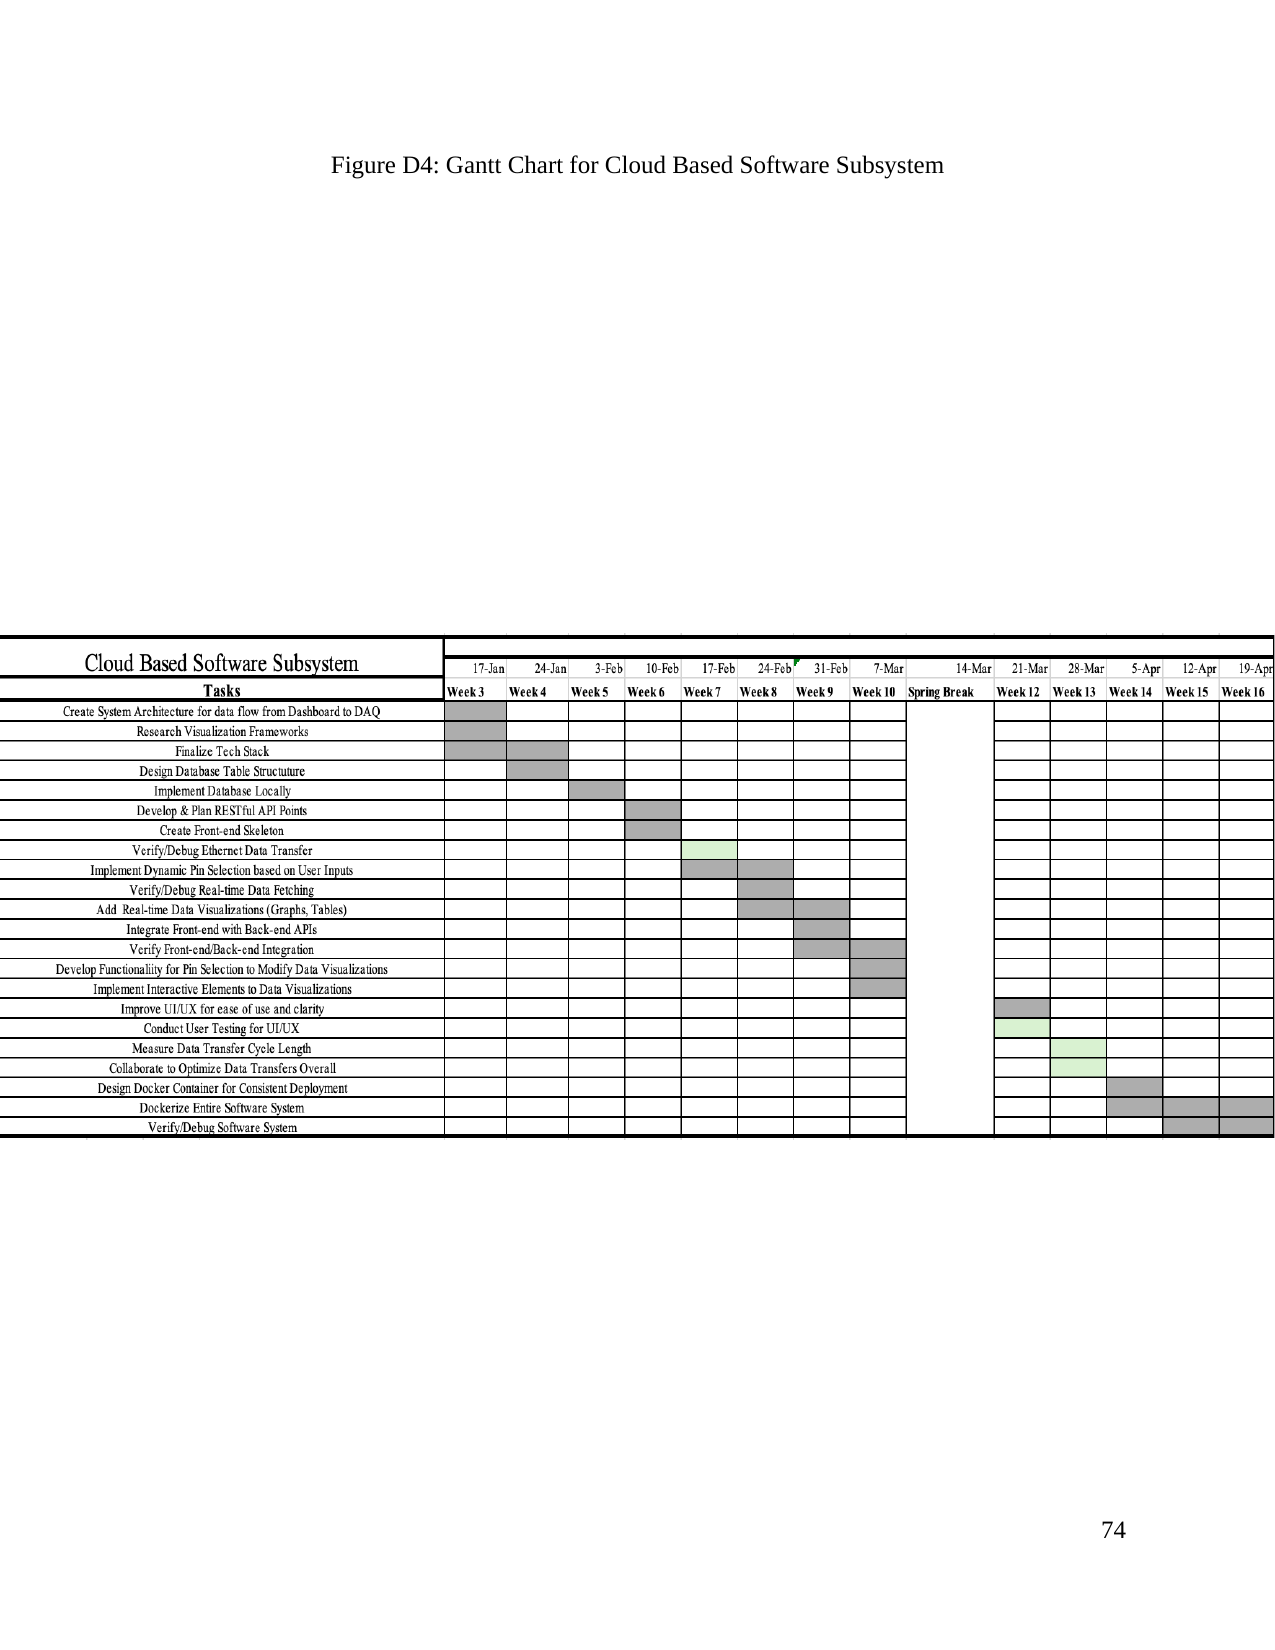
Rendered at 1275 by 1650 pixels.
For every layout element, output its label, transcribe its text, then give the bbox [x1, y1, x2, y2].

text Figure D4: Gantt Chart for Cloud Based Software Subsystem [150, 150, 1125, 179]
picture [0, 633, 1275, 1140]
